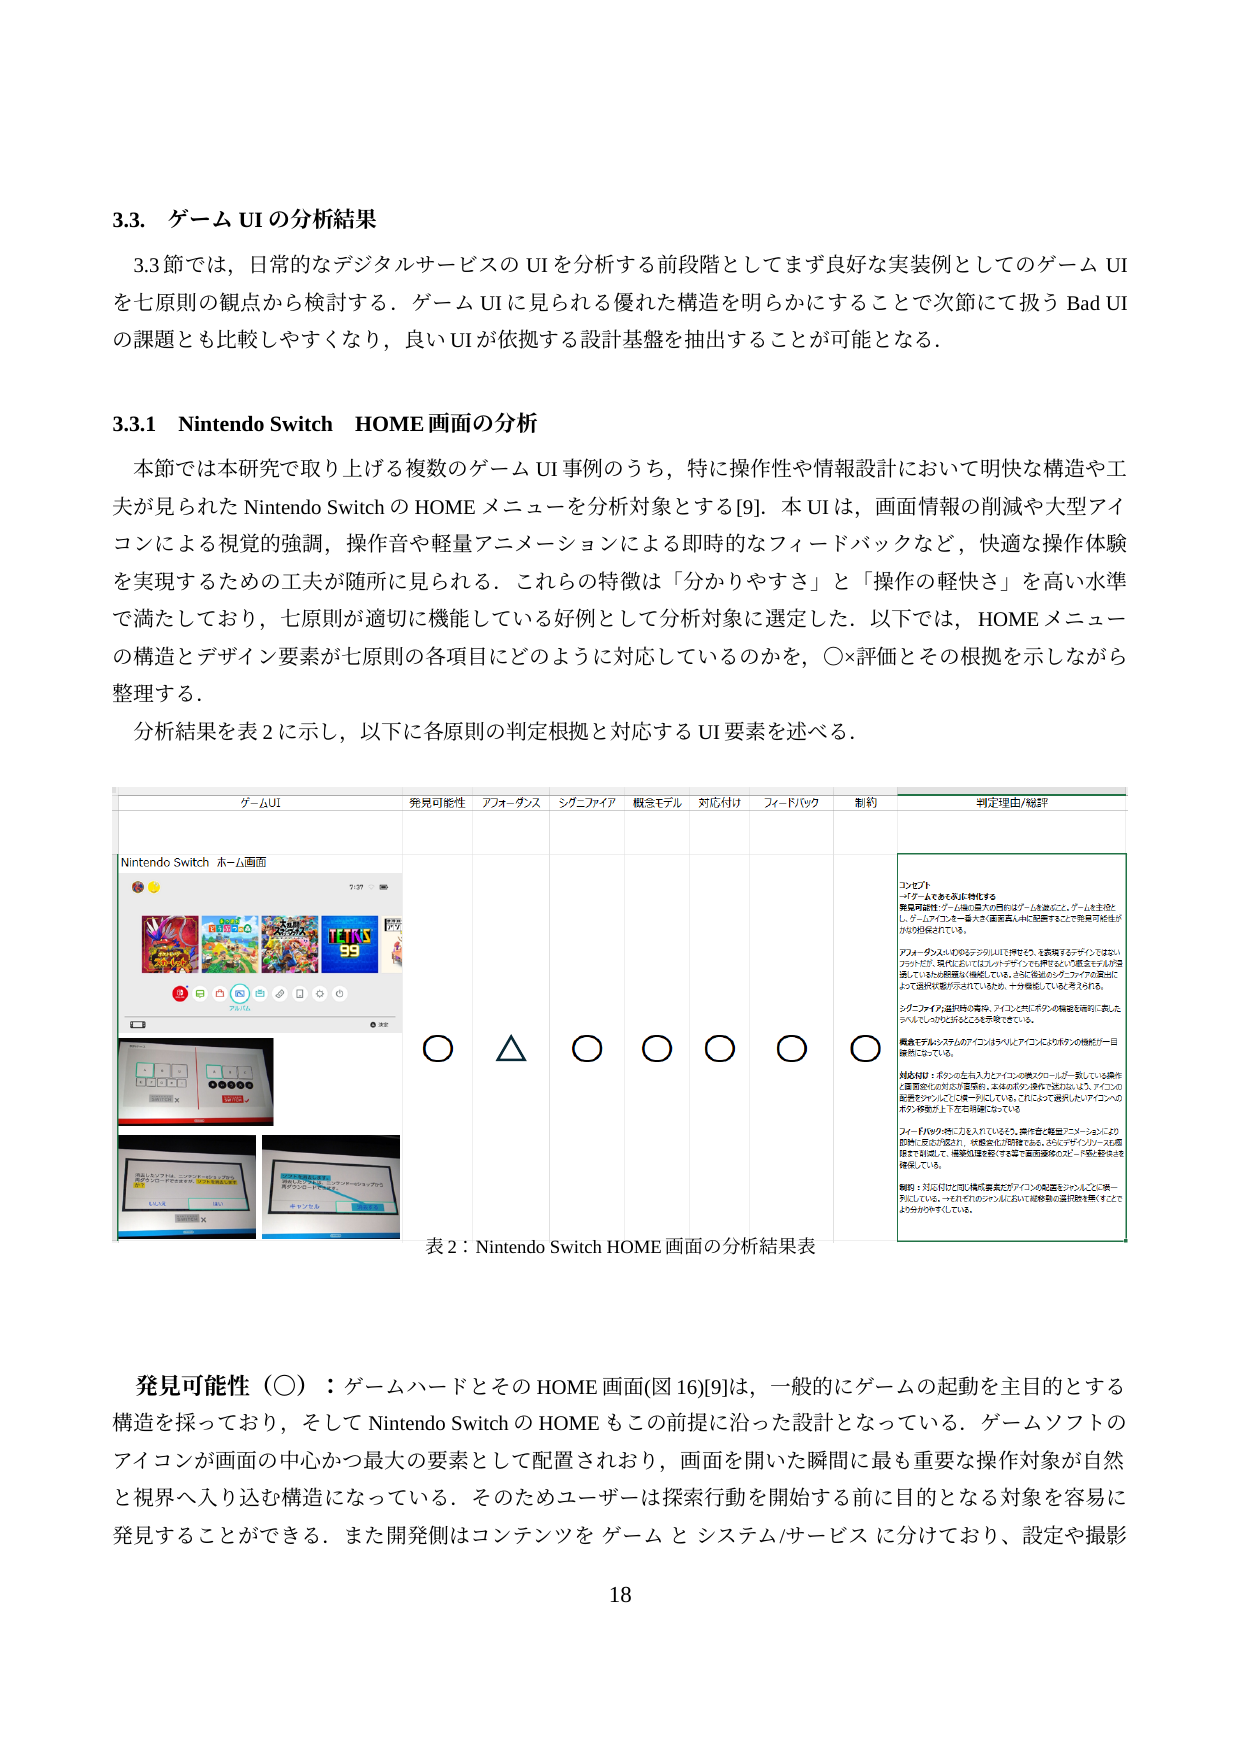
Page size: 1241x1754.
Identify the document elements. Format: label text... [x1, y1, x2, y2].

picture [112, 787, 1128, 1243]
text 本節では本研究で取り上げる複数のゲームUI事例のうち，特に操作性や情報設計において明快な構造や工夫が見られたNintendo SwitchのHOME メニューを分析対象とする[9]．本UIは，画面情報の削減や大型アイコンによる視覚的強調，操作音や軽量アニメーションによる即時的なフィードバックなど，快適な操作体験を実現するための工夫が随所に見られる．これらの特徴は「分かりやすさ」と「操作の軽快さ」を高い水準で満たしており，七原則が適切に機能している好例として分析対象に選定した．以下では，HOMEメニューの構造とデザイン要素が七原則の各項目にどのように対応しているのかを，〇×評価とその根拠を示しながら整理する． 分析結果を表2に示し，以下に各原則の判定根拠と対応するUI要素を述べる． [112, 449, 1128, 749]
text 3.3節では，日常的なデジタルサービスのUIを分析する前段階としてまず良好な実装例としてのゲームUIを七原則の観点から検討する．ゲームUIに見られる優れた構造を明らかにすることで次節にて扱うBad UIの課題とも比較しやすくなり，良いUIが依拠する設計基盤を抽出することが可能となる． [112, 245, 1128, 357]
text 3.3.1 Nintendo Switch HOME画面の分析 [112, 366, 1128, 441]
text 3.3. ゲーム UI の分析結果 [112, 199, 1128, 236]
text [112, 1366, 1128, 1553]
